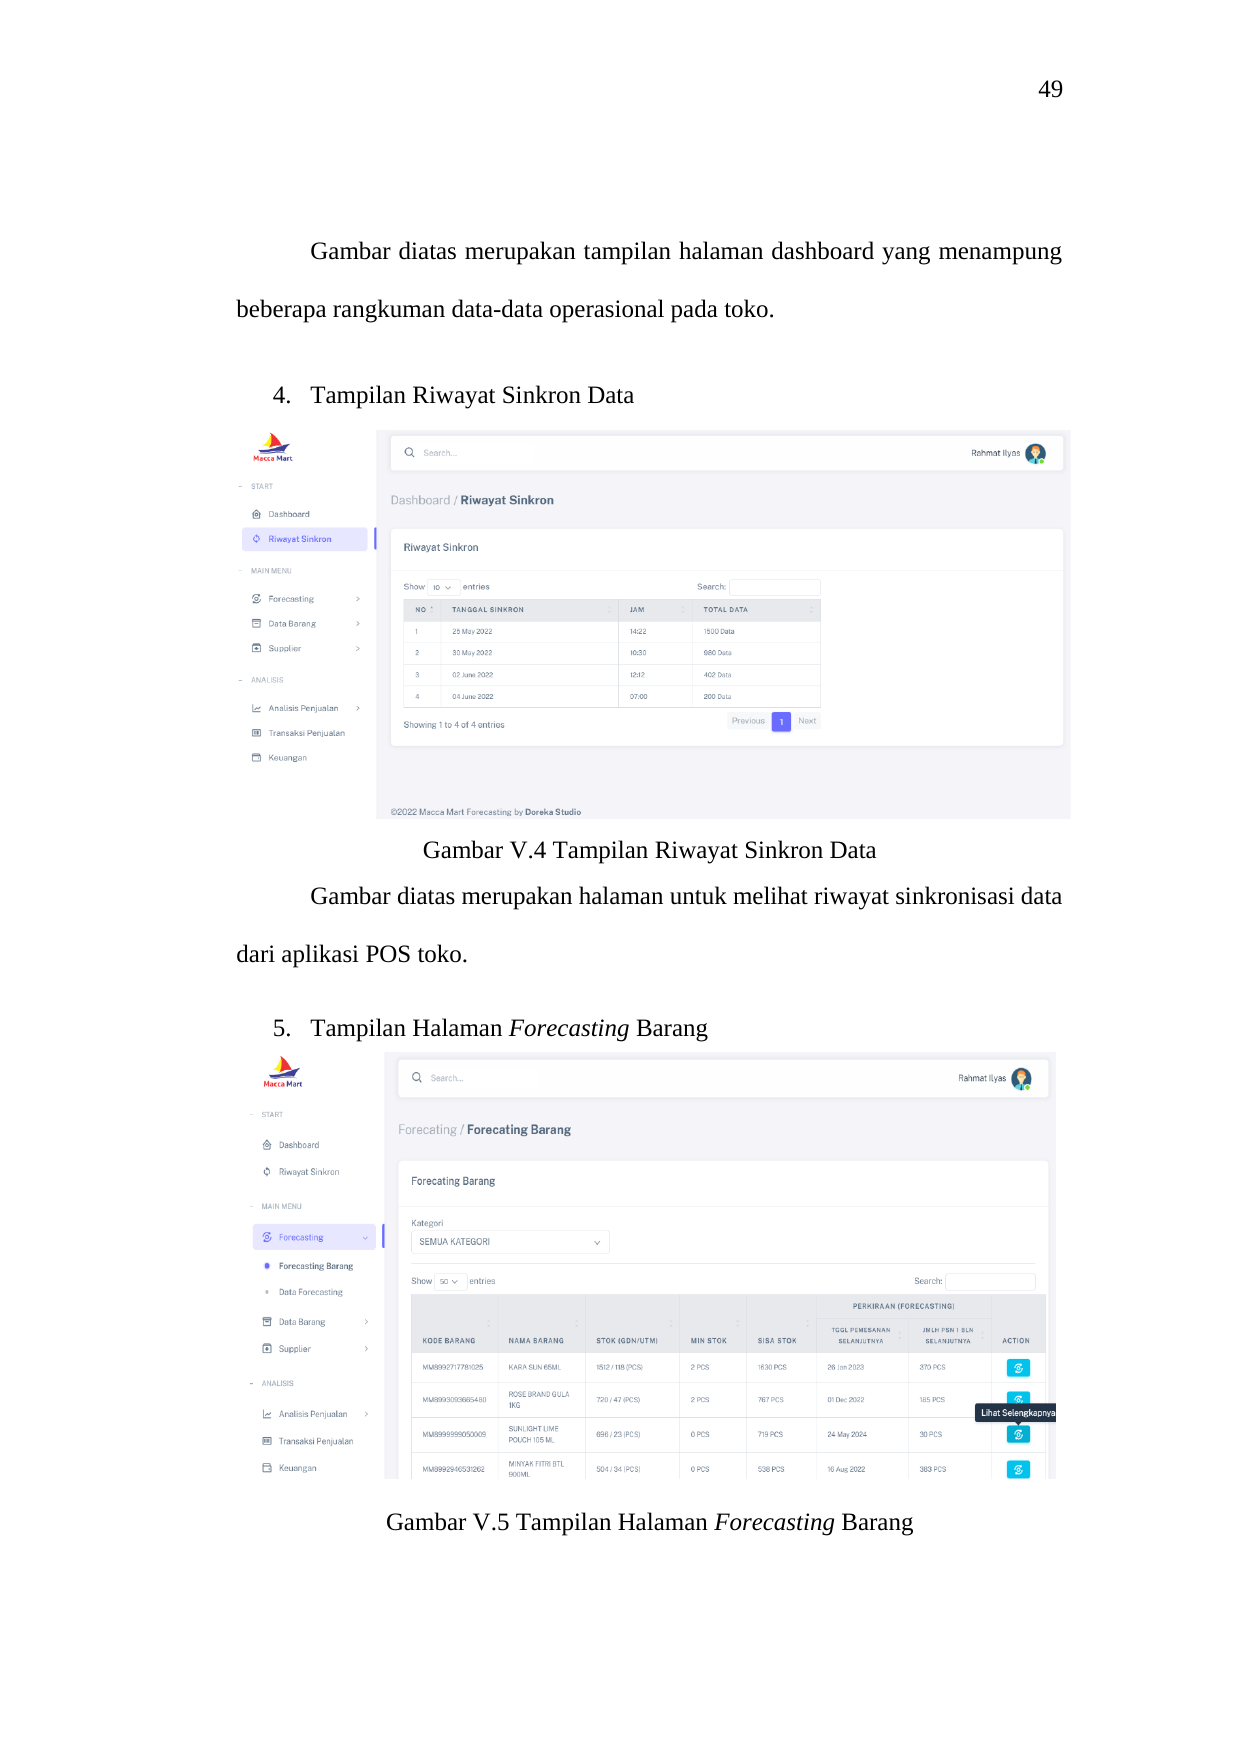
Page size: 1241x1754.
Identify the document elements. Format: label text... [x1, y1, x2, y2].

picture [238, 430, 1071, 819]
text Gambar diatas merupakan halaman untuk melihat riwayat sinkronisasi data dari aplikasi POS toko. [236, 881, 1063, 967]
list Tampilan Riwayat Sinkron Data [273, 364, 1063, 414]
text Gambar diatas merupakan tampilan halaman dashboard yang menampung beberapa rangkuman data-data operasional pada toko. [236, 236, 1063, 322]
picture [250, 1052, 1056, 1479]
list Tampilan Halaman Forecasting Barang [273, 996, 1063, 1046]
